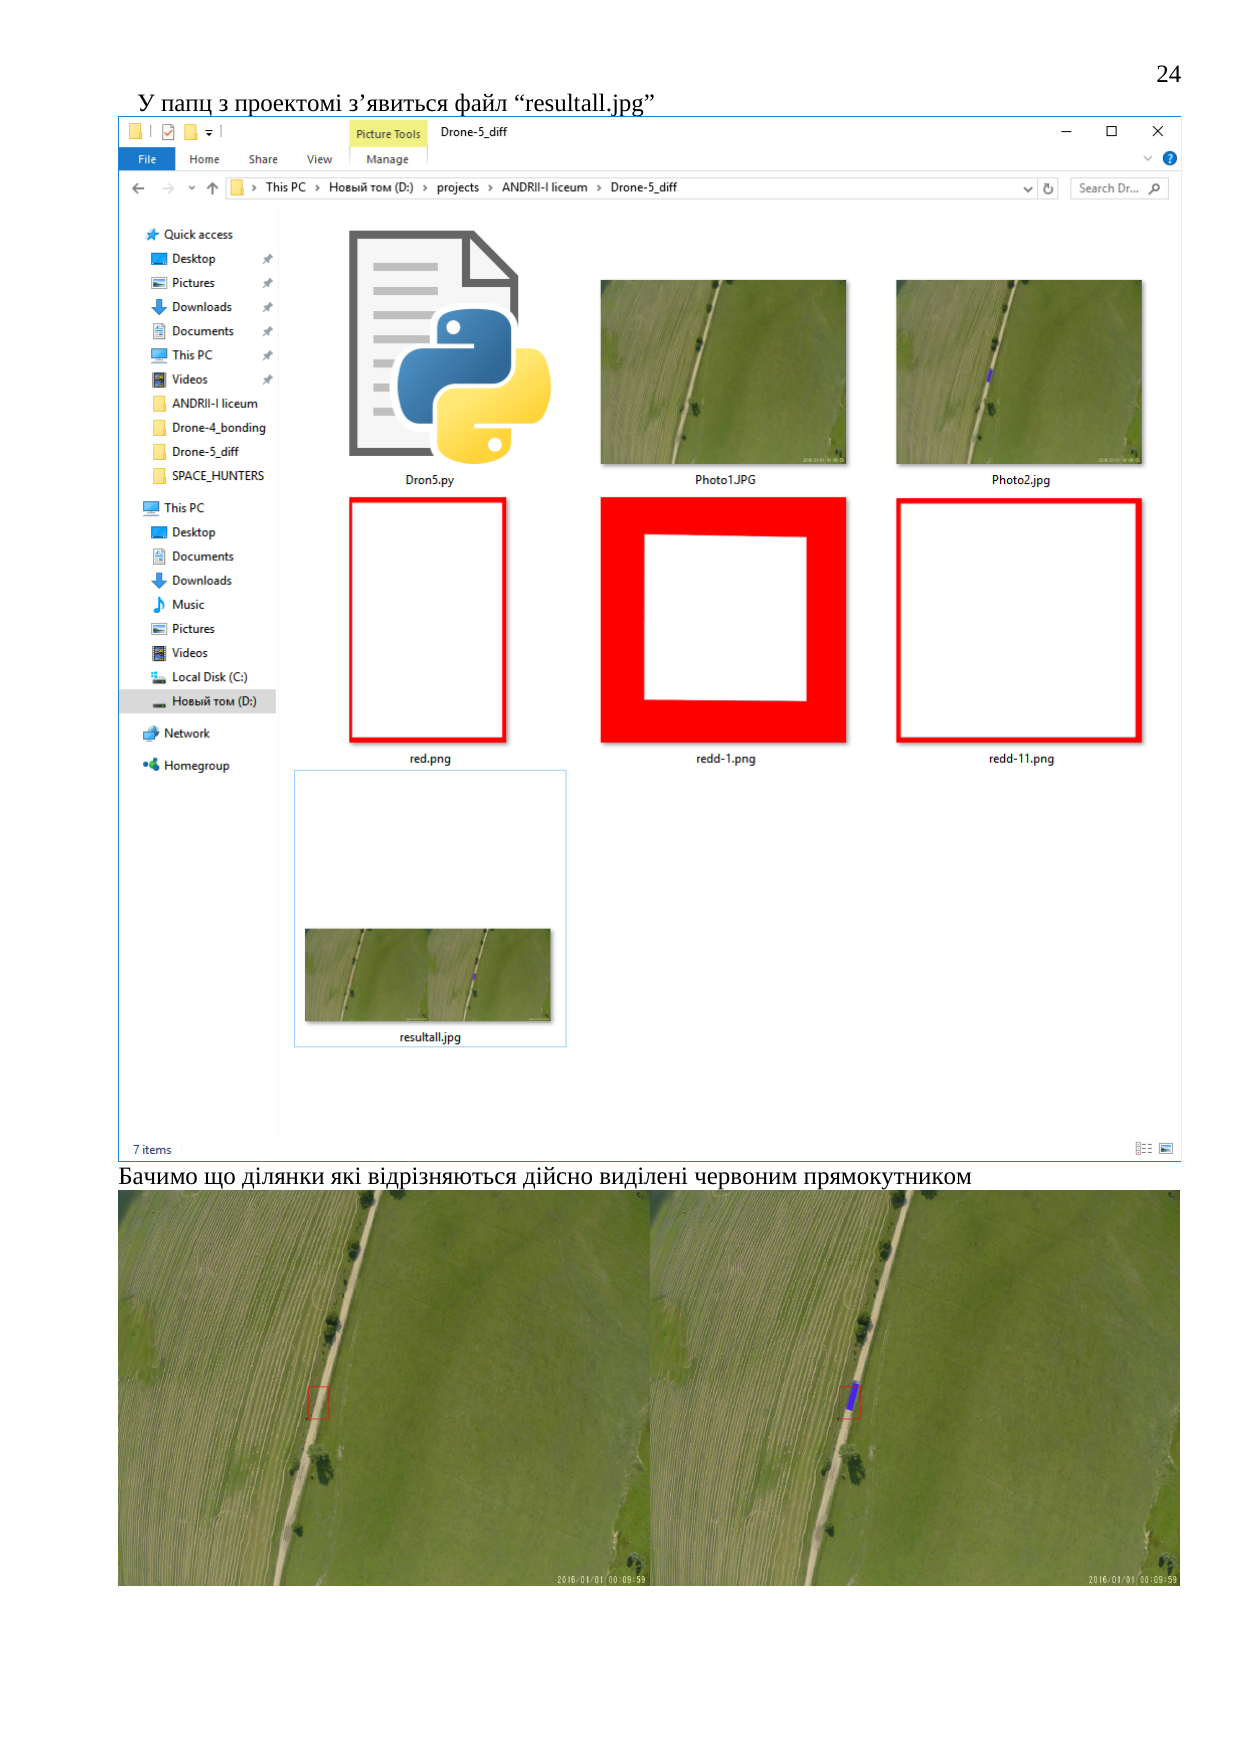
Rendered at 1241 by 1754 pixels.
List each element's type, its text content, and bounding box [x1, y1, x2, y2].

picture [118, 116, 1182, 1162]
text Бачимо що ділянки які відрізняються дійсно виділені червоним прямокутником [118, 1162, 1181, 1190]
picture [118, 1190, 1180, 1586]
text У папц з проектомі з’явиться файл “resultall.jpg” [118, 88, 1181, 116]
